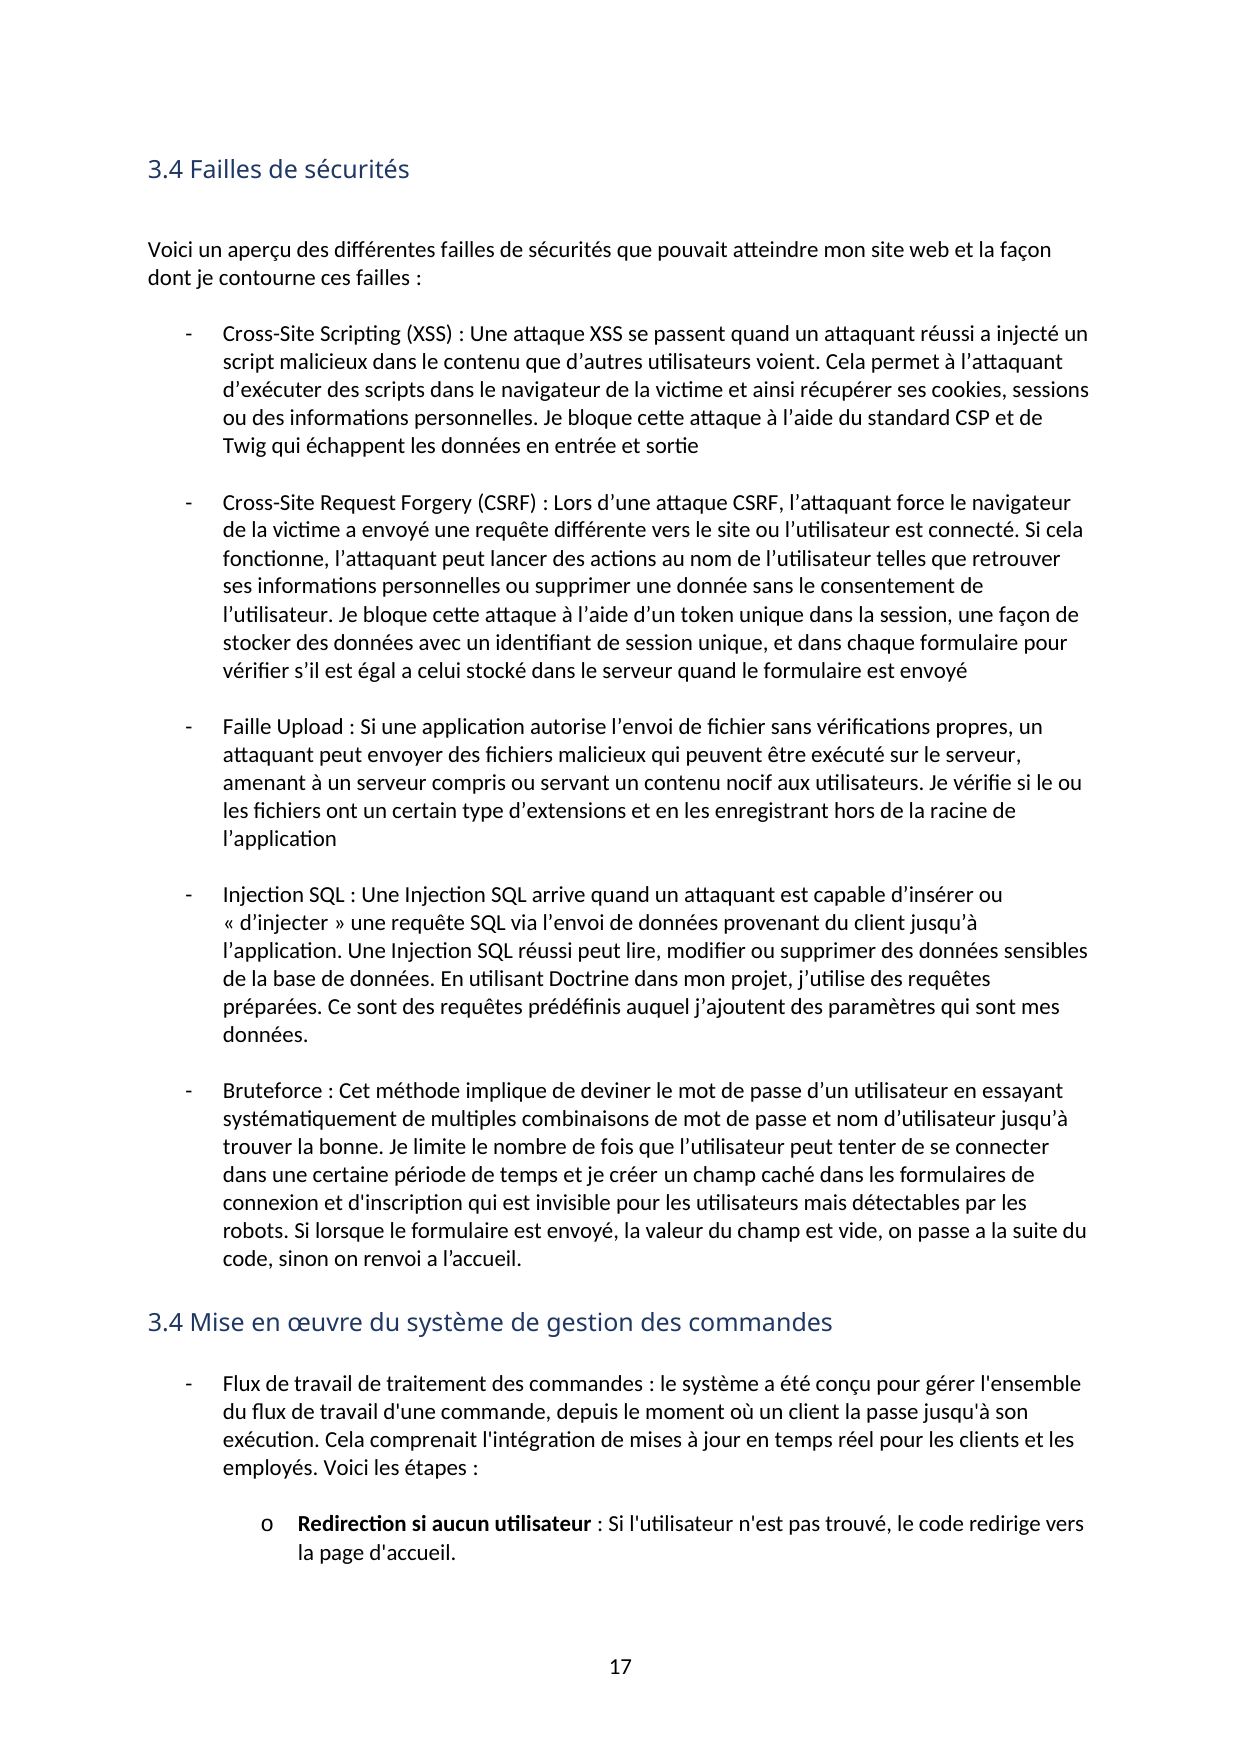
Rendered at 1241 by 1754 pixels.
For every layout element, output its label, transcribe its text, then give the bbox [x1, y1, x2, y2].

list Faille Upload : Si une application autorise l’envoi de fichier sans vérifications propres, un attaquant peut envoyer des fichiers malicieux qui peuvent être exécuté sur le serveur, amenant à un serveur compris ou servant un contenu nocif aux utilisateurs. Je vérifie si le ou les fichiers ont un certain type d’extensions et en les enregistrant hors de la racine de l’application [185, 712, 1093, 852]
text Voici un aperçu des différentes failles de sécurités que pouvait atteindre mon site web et la façon dont je contourne ces failles : [148, 235, 1093, 291]
list Redirection si aucun utilisateur : Si l'utilisateur n'est pas trouvé, le code redirige vers la page d'accueil. [260, 1509, 1093, 1566]
subtitle 3.4 Failles de sécurités [148, 152, 1093, 186]
list Flux de travail de traitement des commandes : le système a été conçu pour gérer l'ensemble du flux de travail d'une commande, depuis le moment où un client la passe jusqu'à son exécution. Cela comprenait l'intégration de mises à jour en temps réel pour les clients et les employés. Voici les étapes : [185, 1369, 1093, 1481]
subtitle 3.4 Mise en œuvre du système de gestion des commandes [148, 1304, 1093, 1338]
list Cross-Site Request Forgery (CSRF) : Lors d’une attaque CSRF, l’attaquant force le navigateur de la victime a envoyé une requête différente vers le site ou l’utilisateur est connecté. Si cela fonctionne, l’attaquant peut lancer des actions au nom de l’utilisateur telles que retrouver ses informations personnelles ou supprimer une donnée sans le consentement de l’utilisateur. Je bloque cette attaque à l’aide d’un token unique dans la session, une façon de stocker des données avec un identifiant de session unique, et dans chaque formulaire pour vérifier s’il est égal a celui stocké dans le serveur quand le formulaire est envoyé [185, 488, 1093, 684]
list Injection SQL : Une Injection SQL arrive quand un attaquant est capable d’insérer ou « d’injecter » une requête SQL via l’envoi de données provenant du client jusqu’à l’application. Une Injection SQL réussi peut lire, modifier ou supprimer des données sensibles de la base de données. En utilisant Doctrine dans mon projet, j’utilise des requêtes préparées. Ce sont des requêtes prédéfinis auquel j’ajoutent des paramètres qui sont mes données. [185, 880, 1093, 1048]
list Cross-Site Scripting (XSS) : Une attaque XSS se passent quand un attaquant réussi a injecté un script malicieux dans le contenu que d’autres utilisateurs voient. Cela permet à l’attaquant d’exécuter des scripts dans le navigateur de la victime et ainsi récupérer ses cookies, sessions ou des informations personnelles. Je bloque cette attaque à l’aide du standard CSP et de Twig qui échappent les données en entrée et sortie [185, 319, 1093, 459]
list Bruteforce : Cet méthode implique de deviner le mot de passe d’un utilisateur en essayant systématiquement de multiples combinaisons de mot de passe et nom d’utilisateur jusqu’à trouver la bonne. Je limite le nombre de fois que l’utilisateur peut tenter de se connecter dans une certaine période de temps et je créer un champ caché dans les formulaires de connexion et d'inscription qui est invisible pour les utilisateurs mais détectables par les robots. Si lorsque le formulaire est envoyé, la valeur du champ est vide, on passe a la suite du code, sinon on renvoi a l’accueil. [185, 1076, 1093, 1272]
